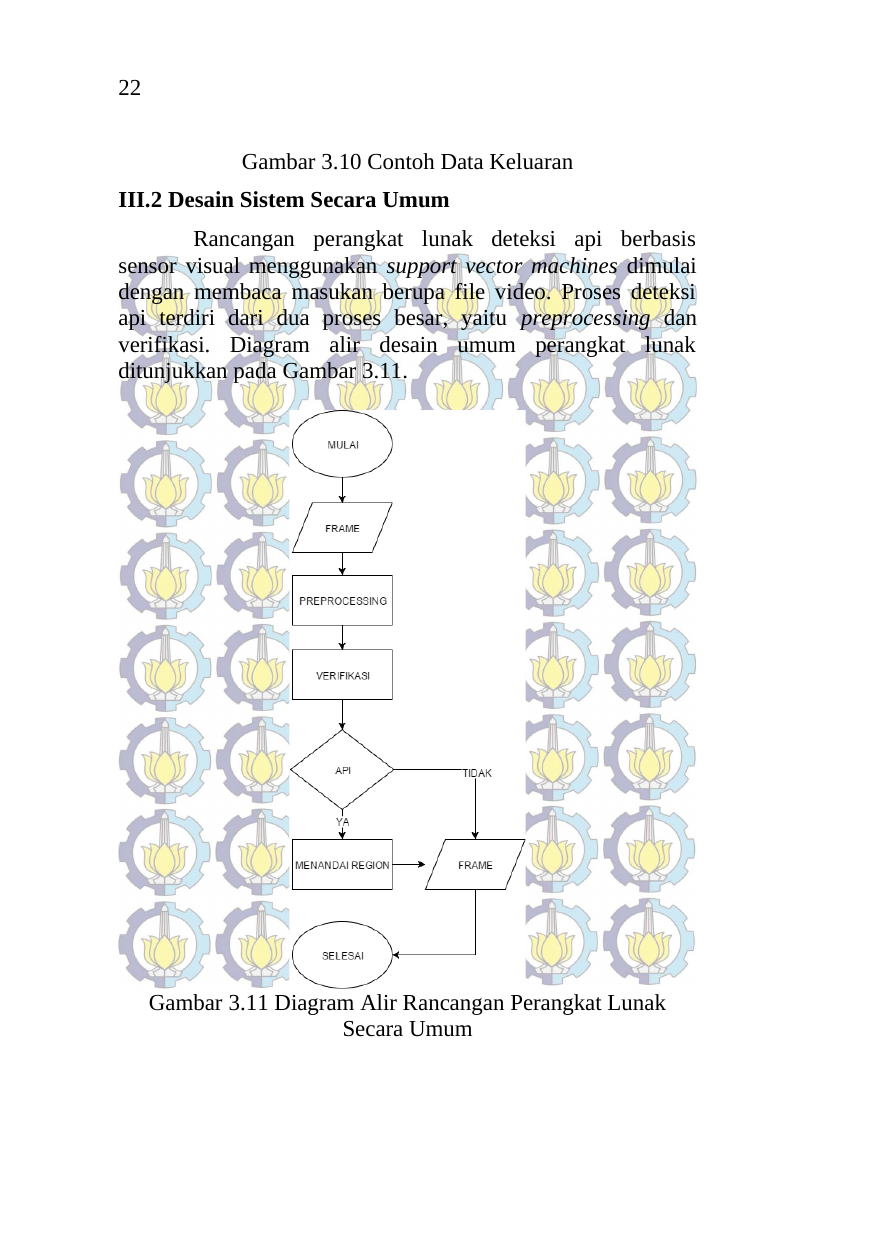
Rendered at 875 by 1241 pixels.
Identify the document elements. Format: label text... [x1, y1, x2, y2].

subtitle Desain Sistem Secara Umum [118, 187, 697, 213]
picture [118, 383, 697, 989]
